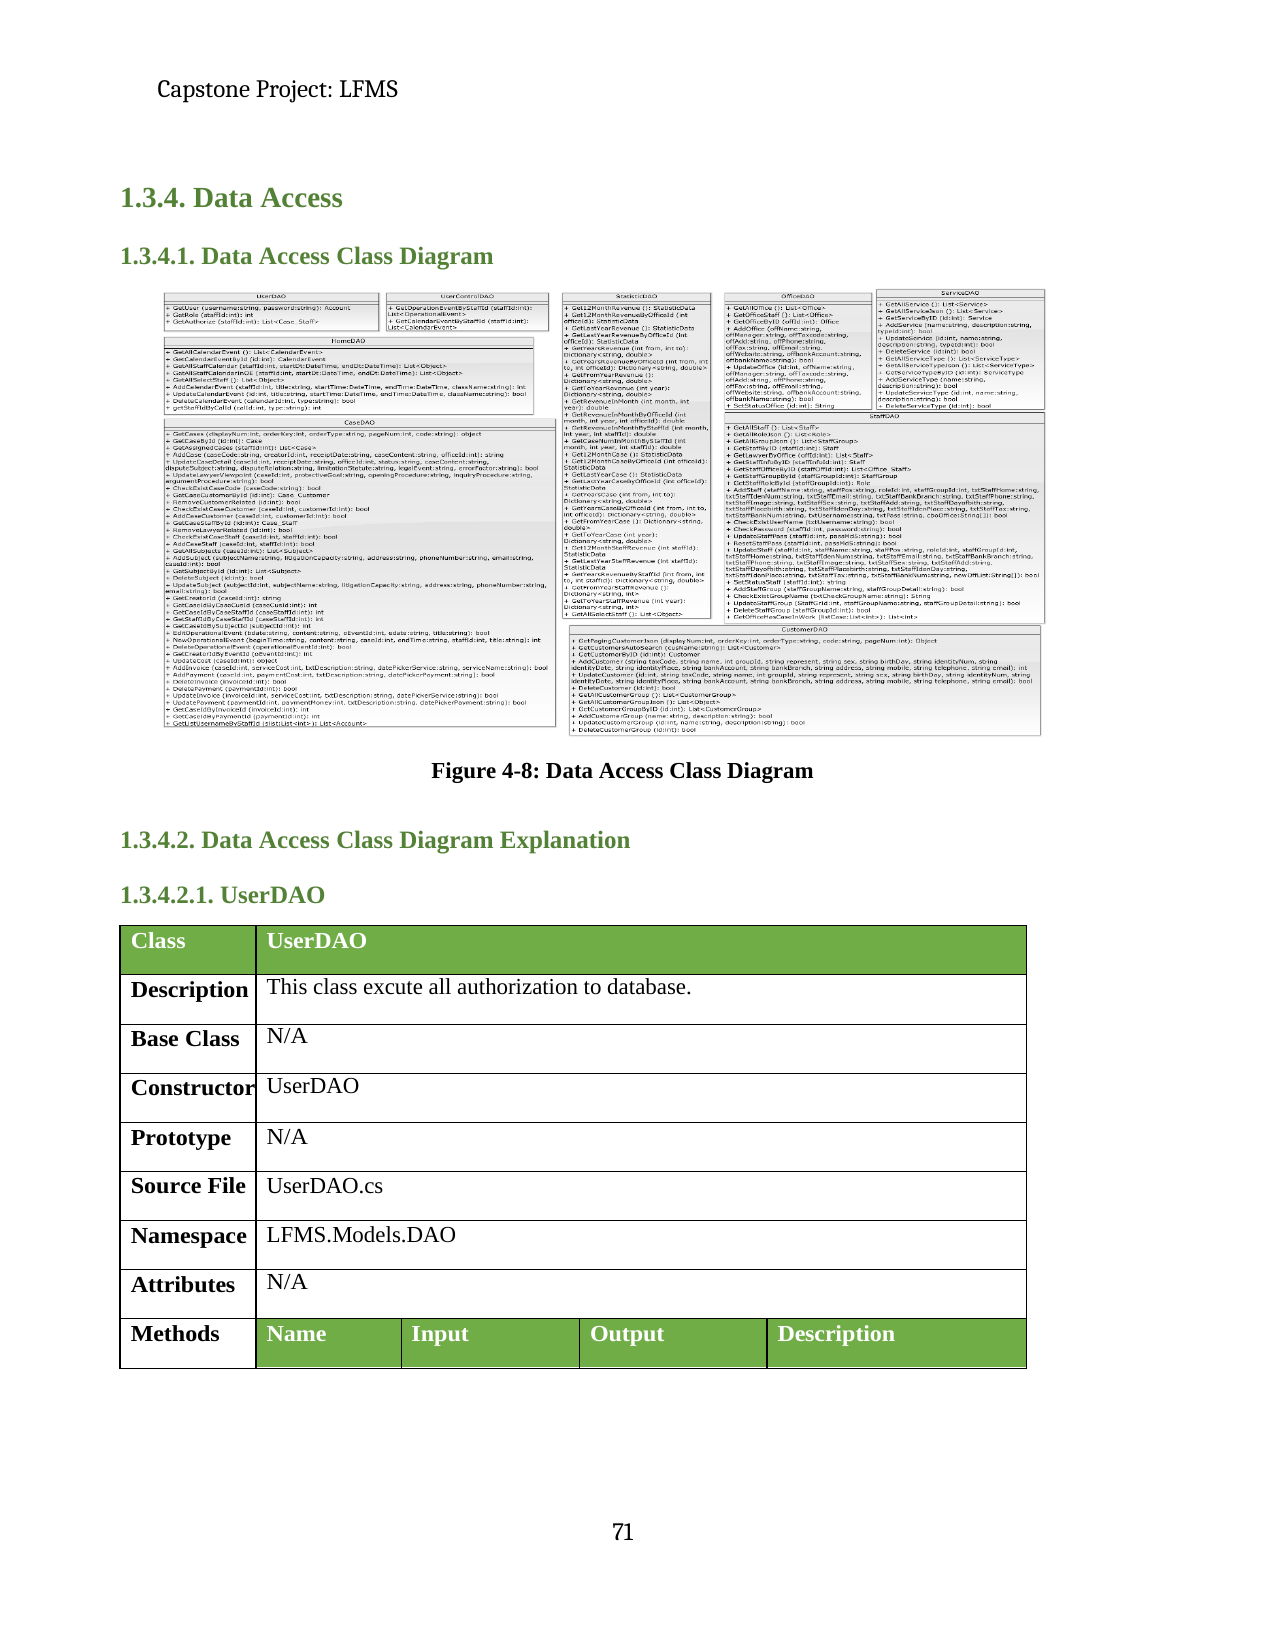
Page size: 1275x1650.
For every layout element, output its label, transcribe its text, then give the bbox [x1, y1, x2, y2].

table_cell UserDAO.cs [257, 1172, 1026, 1220]
subtitle Data Access [120, 180, 1087, 213]
table_cell Attributes [121, 1270, 255, 1318]
table_cell Constructor [121, 1074, 255, 1122]
table_header Class [121, 926, 255, 974]
table_cell N/A [257, 1123, 1026, 1171]
table_cell Input [402, 1319, 579, 1367]
table_cell Description [121, 975, 255, 1023]
table_header UserDAO [257, 926, 1026, 974]
table_cell N/A [257, 1025, 1026, 1073]
table_cell Namespace [121, 1221, 255, 1269]
table_cell UserDAO [257, 1074, 1026, 1122]
table_cell Prototype [121, 1123, 255, 1171]
table_cell Source File [121, 1172, 255, 1220]
subtitle Data Access Class Diagram [120, 241, 1087, 270]
table_cell Description [768, 1319, 1026, 1367]
text Figure 4-8: Data Access Class Diagram [157, 757, 1087, 783]
table_cell This class excute all authorization to database. [257, 975, 1026, 1023]
table_cell Base Class [121, 1025, 255, 1073]
picture [159, 286, 1049, 739]
table_cell LFMS.Models.DAO [257, 1221, 1026, 1269]
subtitle Data Access Class Diagram Explanation [120, 825, 1087, 854]
table_cell N/A [257, 1270, 1026, 1318]
table_cell Name [257, 1319, 401, 1367]
subtitle UserDAO [120, 880, 1087, 909]
table_cell Methods [121, 1319, 255, 1367]
table_cell Output [580, 1319, 766, 1367]
